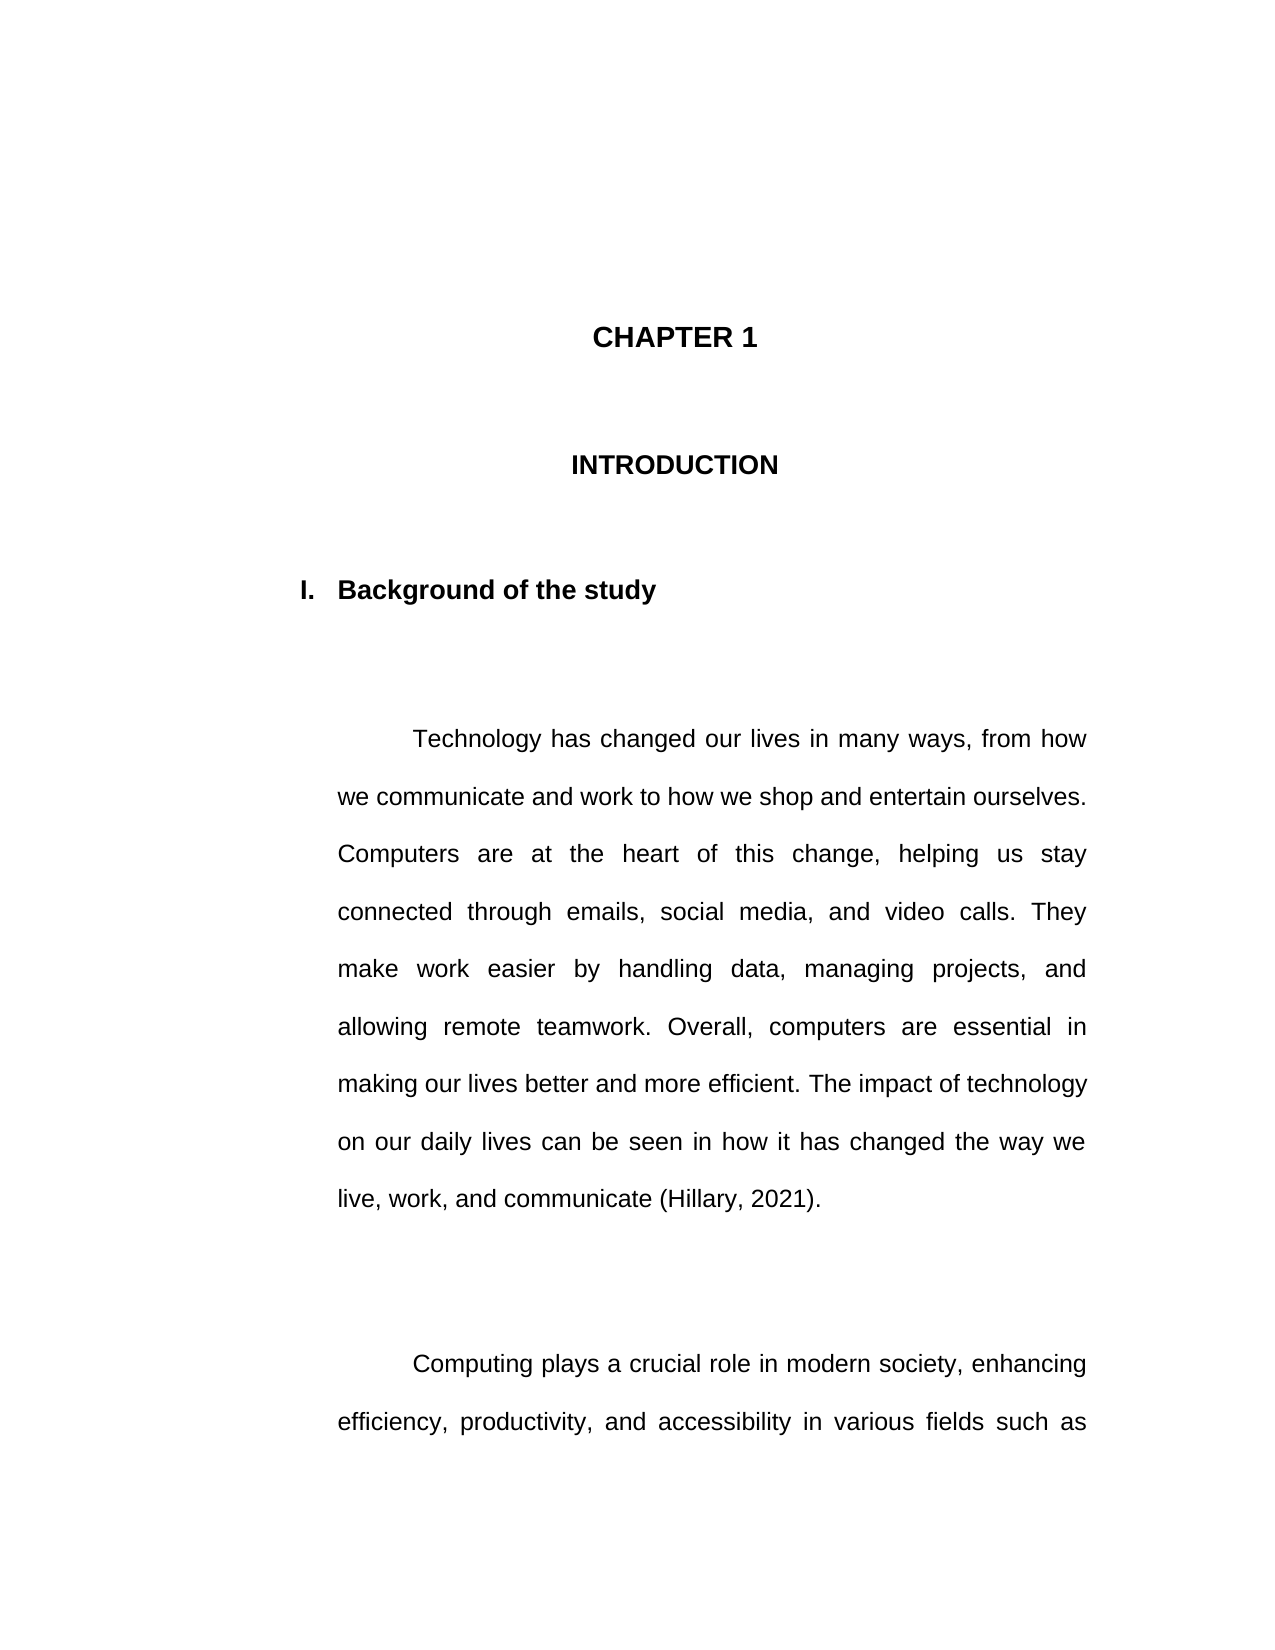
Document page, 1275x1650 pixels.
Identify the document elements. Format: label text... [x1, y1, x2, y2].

text INTRODUCTION [262, 449, 1088, 481]
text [337, 1349, 1088, 1436]
text Technology has changed our lives in many ways, from how we communicate and work to how we shop and entertain ourselves. Computers are at the heart of this change, helping us stay connected through emails, social media, and video calls. They make work easier by handling data, managing projects, and allowing remote teamwork. Overall, computers are essential in making our lives better and more efficient. The impact of technology on our daily lives can be seen in how it has changed the way we live, work, and communicate (Hillary, 2021). [337, 1156, 1088, 1213]
text Technology has changed our lives in many ways, from how we communicate and work to how we shop and entertain ourselves. Computers are at the heart of this change, helping us stay connected through emails, social media, and video calls. They make work easier by handling data, managing projects, and allowing remote teamwork. Overall, computers are essential in making our lives better and more efficient. The impact of technology on our daily lives can be seen in how it has changed the way we live, work, and communicate (Hillary, 2021). [337, 724, 1088, 1127]
text CHAPTER 1 [262, 320, 1088, 353]
list Background of the study [300, 574, 1088, 606]
